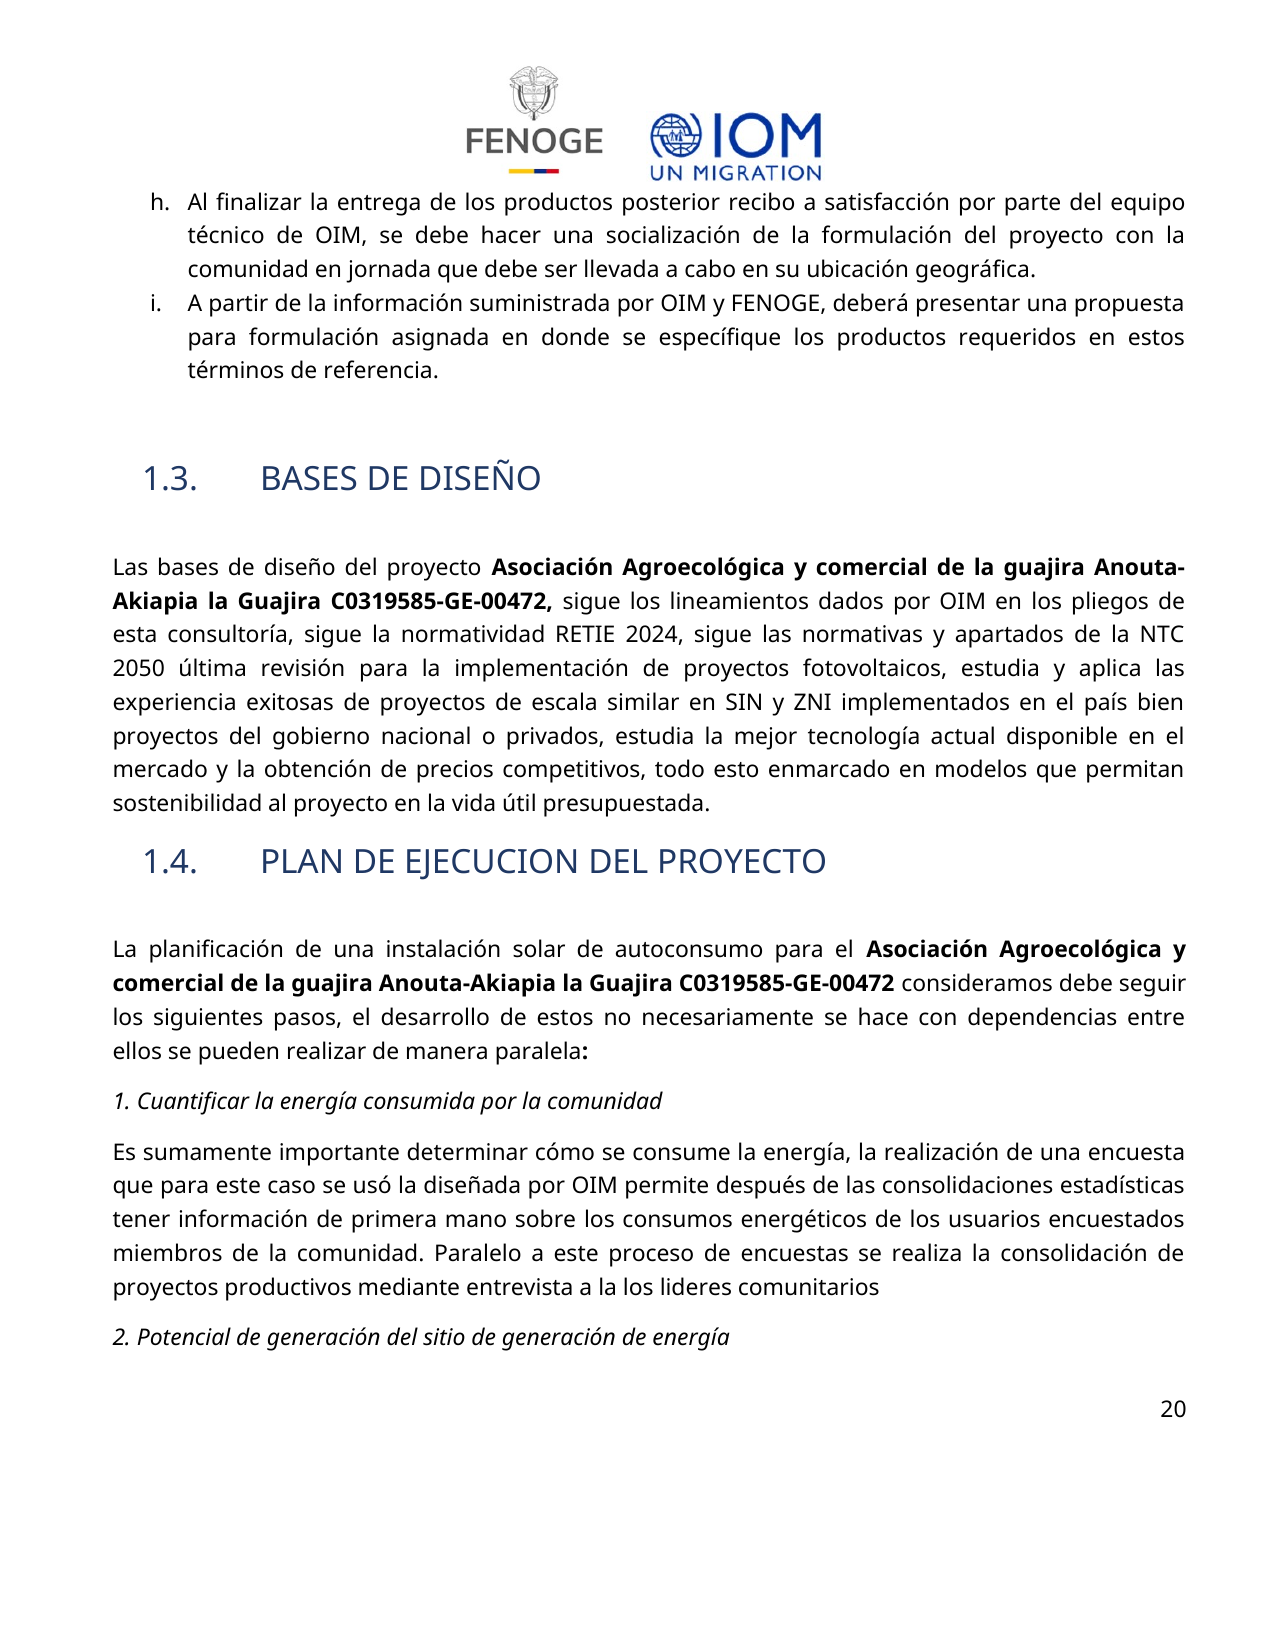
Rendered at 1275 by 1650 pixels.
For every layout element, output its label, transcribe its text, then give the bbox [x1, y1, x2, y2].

text La planificación de una instalación solar de autoconsumo para el Asociación Agroecológica y comercial de la guajira Anouta-Akiapia la Guajira C0319585-GE-00472 consideramos debe seguir los siguientes pasos, el desarrollo de estos no necesariamente se hace con dependencias entre ellos se pueden realizar de manera paralela: [112, 933, 1186, 1066]
text Es sumamente importante determinar cómo se consume la energía, la realización de una encuesta que para este caso se usó la diseñada por OIM permite después de las consolidaciones estadísticas tener información de primera mano sobre los consumos energéticos de los usuarios encuestados miembros de la comunidad. Paralelo a este proceso de encuestas se realiza la consolidación de proyectos productivos mediante entrevista a la los lideres comunitarios [112, 1135, 1186, 1302]
picture [450, 60, 622, 179]
subtitle BASES DE DISEÑO [142, 455, 1186, 500]
text Las bases de diseño del proyecto Asociación Agroecológica y comercial de la guajira Anouta-Akiapia la Guajira C0319585-GE-00472, sigue los lineamientos dados por OIM en los pliegos de esta consultoría, sigue la normatividad RETIE 2024, sigue las normativas y apartados de la NTC 2050 última revisión para la implementación de proyectos fotovoltaicos, estudia y aplica las experiencia exitosas de proyectos de escala similar en SIN y ZNI implementados en el país bien proyectos del gobierno nacional o privados, estudia la mejor tecnología actual disponible en el mercado y la obtención de precios competitivos, todo esto enmarcado en modelos que permitan sostenibilidad al proyecto en la vida útil presupuestada. [112, 551, 1186, 818]
picture [646, 111, 825, 182]
text 1. Cuantificar la energía consumida por la comunidad [112, 1085, 1186, 1116]
list Al finalizar la entrega de los productos posterior recibo a satisfacción por parte del equipo técnico de OIM, se debe hacer una socialización de la formulación del proyecto con la comunidad en jornada que debe ser llevada a cabo en su ubicación geográfica. [150, 185, 1186, 284]
list A partir de la información suministrada por OIM y FENOGE, deberá presentar una propuesta para formulación asignada en donde se específique los productos requeridos en estos términos de referencia. [150, 287, 1186, 385]
text 2. Potencial de generación del sitio de generación de energía [112, 1321, 1186, 1352]
subtitle PLAN DE EJECUCION DEL PROYECTO [142, 837, 1186, 883]
